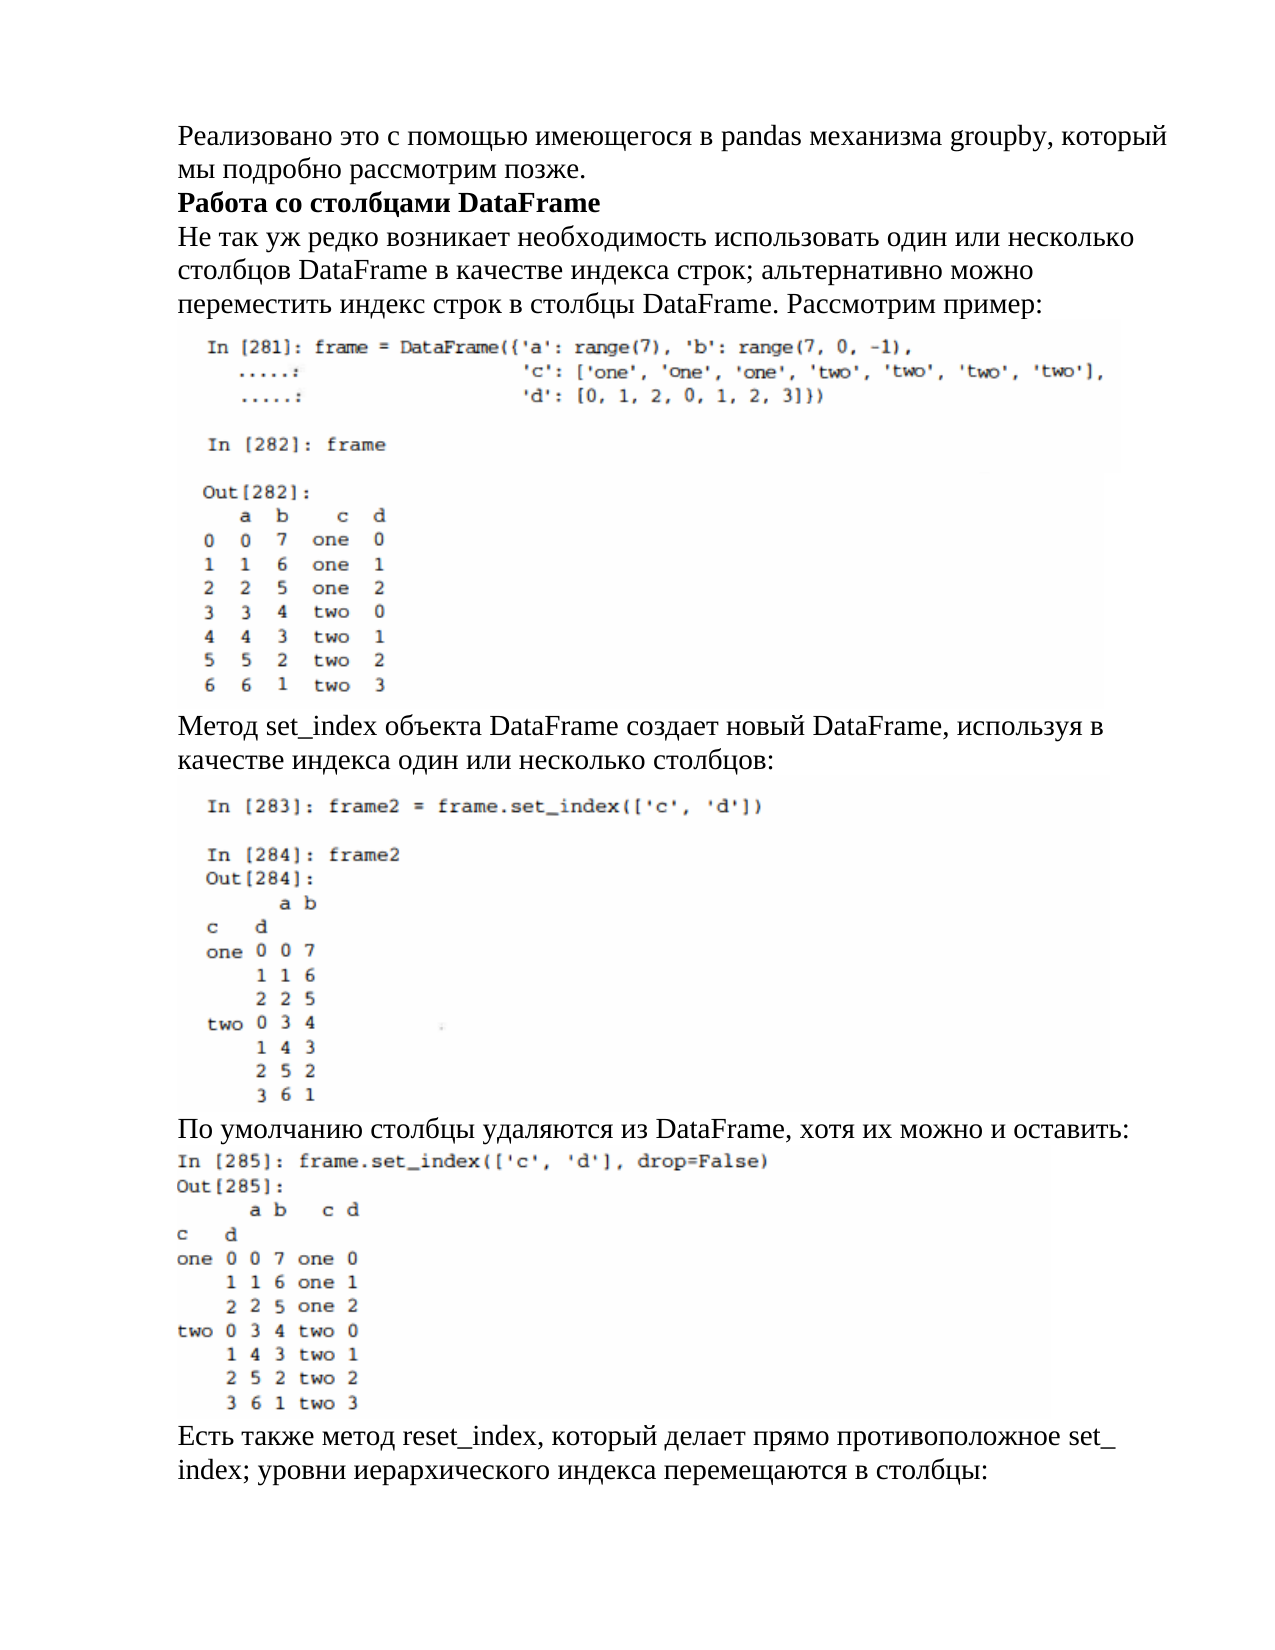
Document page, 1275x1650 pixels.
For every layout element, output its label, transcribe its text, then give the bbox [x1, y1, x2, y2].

text Не так уж редко возникает необходимость использовать один или несколько столбцов DataFrame в качестве индекса строк; альтернативно можно переместить индекс строк в столбцы DataFrame. Рассмотрим пример: [177, 219, 1186, 319]
text Работа со столбцами DataFrame [177, 185, 1186, 219]
picture [177, 319, 1121, 709]
text Реализовано это с помощью имеющегося в pandas механизма groupby, который мы подробно рассмотрим позже. [177, 118, 1186, 185]
text Метод set_index объекта DataFrame создает новый DataFrame, используя в качестве индекса один или несколько столбцов: [177, 708, 1186, 776]
picture [177, 1145, 1051, 1419]
text По умолчанию столбцы удаляются из DataFrame, хотя их можно и оставить: [177, 1111, 1186, 1145]
picture [177, 775, 1110, 1112]
text Есть также метод reset_index, который делает прямо противоположное set_ index; уровни иерархического индекса перемещаются в столбцы: [177, 1418, 1186, 1486]
